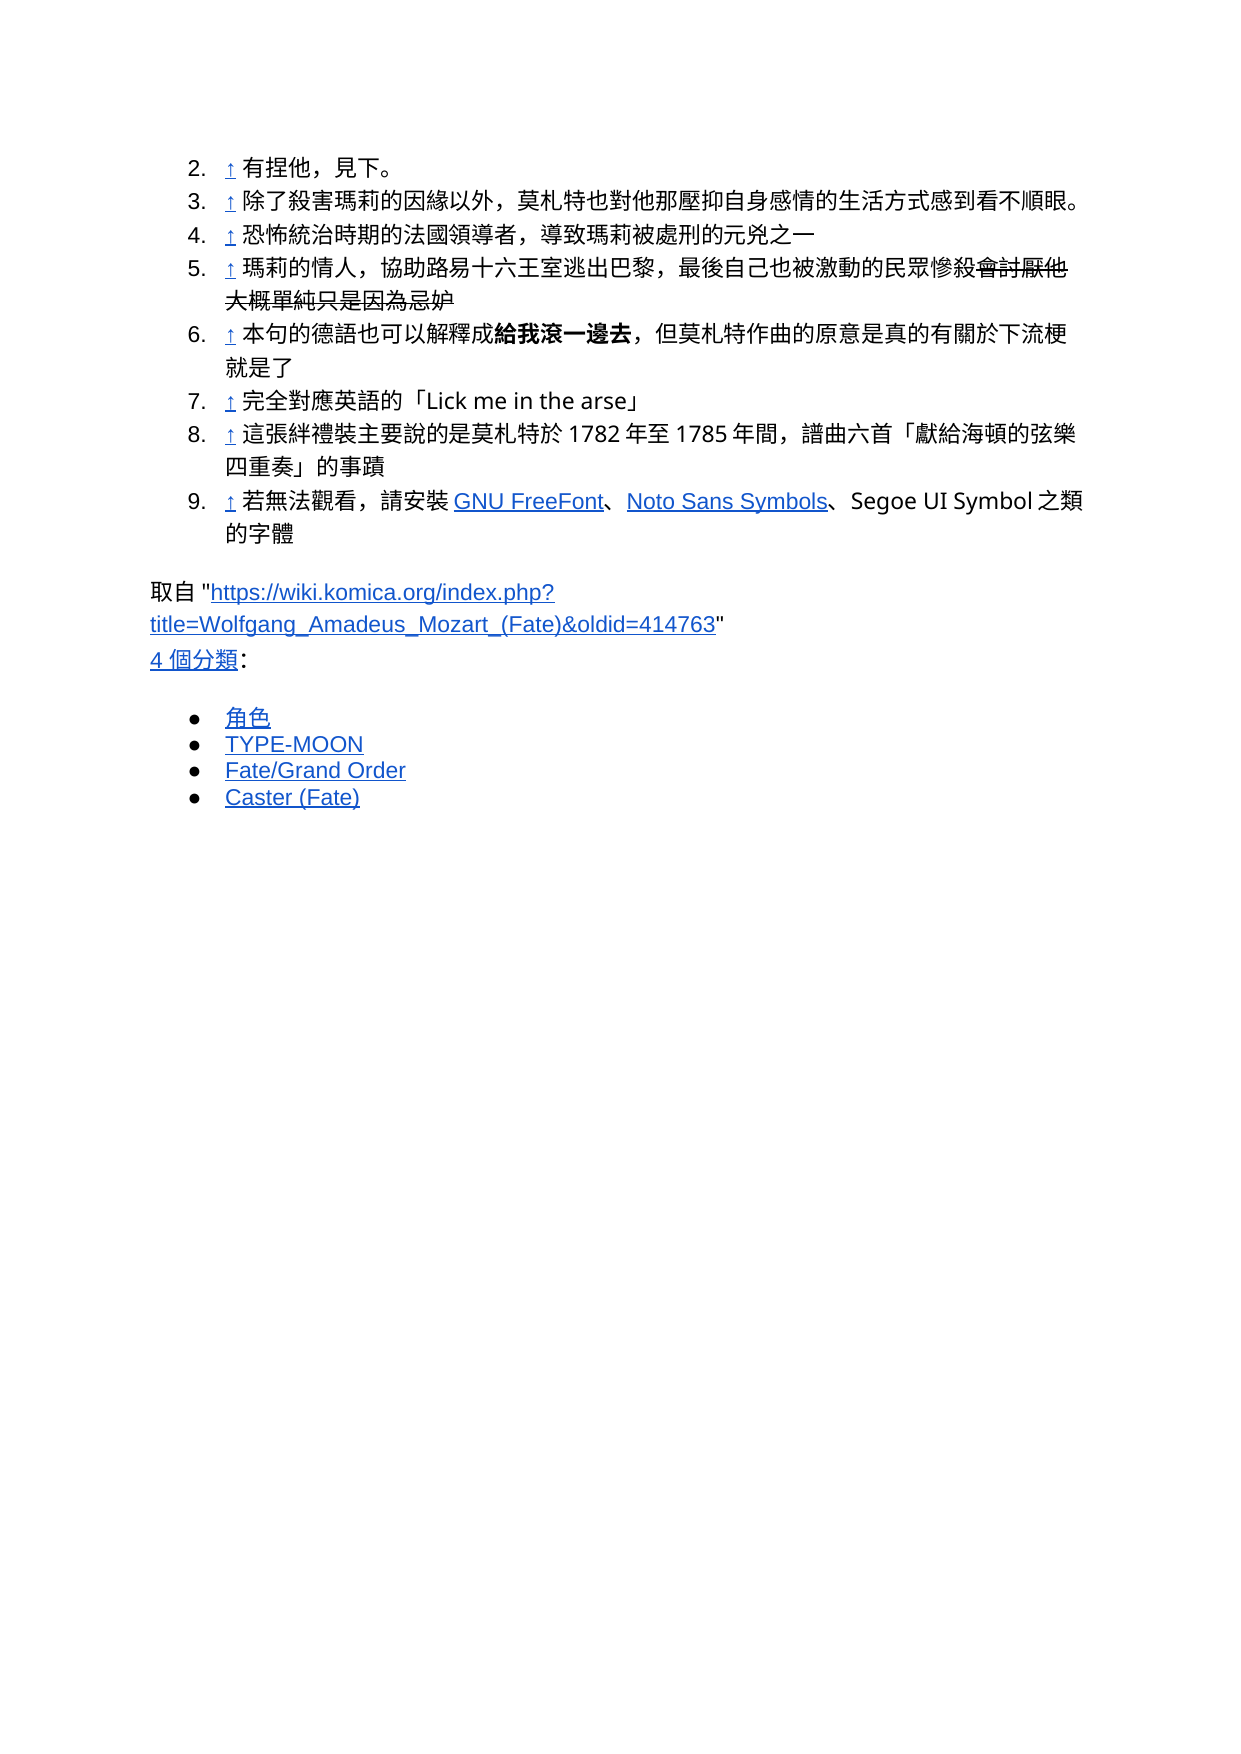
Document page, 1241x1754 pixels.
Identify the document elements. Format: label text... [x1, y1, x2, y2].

list ↑ 本句的德語也可以解釋成給我滾一邊去，但莫札特作曲的原意是真的有關於下流梗就是了 [187, 316, 1090, 383]
list ↑ 恐怖統治時期的法國領導者，導致瑪莉被處刑的元兇之一 [187, 216, 1090, 250]
text 4 個分類： [150, 641, 1090, 675]
list ↑ 瑪莉的情人，協助路易十六王室逃出巴黎，最後自己也被激動的民眾慘殺會討厭他大概單純只是因為忌妒 [187, 250, 1090, 316]
list ↑ 這張絆禮裝主要說的是莫札特於1782年至1785年間，譜曲六首「獻給海頓的弦樂四重奏」的事蹟 [187, 416, 1090, 482]
list ↑ 有捏他，見下。 [187, 150, 1090, 183]
list ↑ 若無法觀看，請安裝GNU FreeFont、Noto Sans Symbols、Segoe UI Symbol之類的字體 [187, 482, 1090, 549]
list Caster (Fate) [187, 784, 1090, 810]
list ↑ 除了殺害瑪莉的因緣以外，莫札特也對他那壓抑自身感情的生活方式感到看不順眼。 [187, 183, 1090, 216]
list TYPE-MOON [187, 731, 1090, 757]
text 取自 "https://wiki.komica.org/index.php?title=Wolfgang_Amadeus_Mozart_(Fate)&oldid=414763" [150, 574, 1090, 638]
list 角色 [187, 704, 1090, 731]
list Fate/Grand Order [187, 757, 1090, 784]
list ↑ 完全對應英語的「Lick me in the arse」 [187, 383, 1090, 416]
